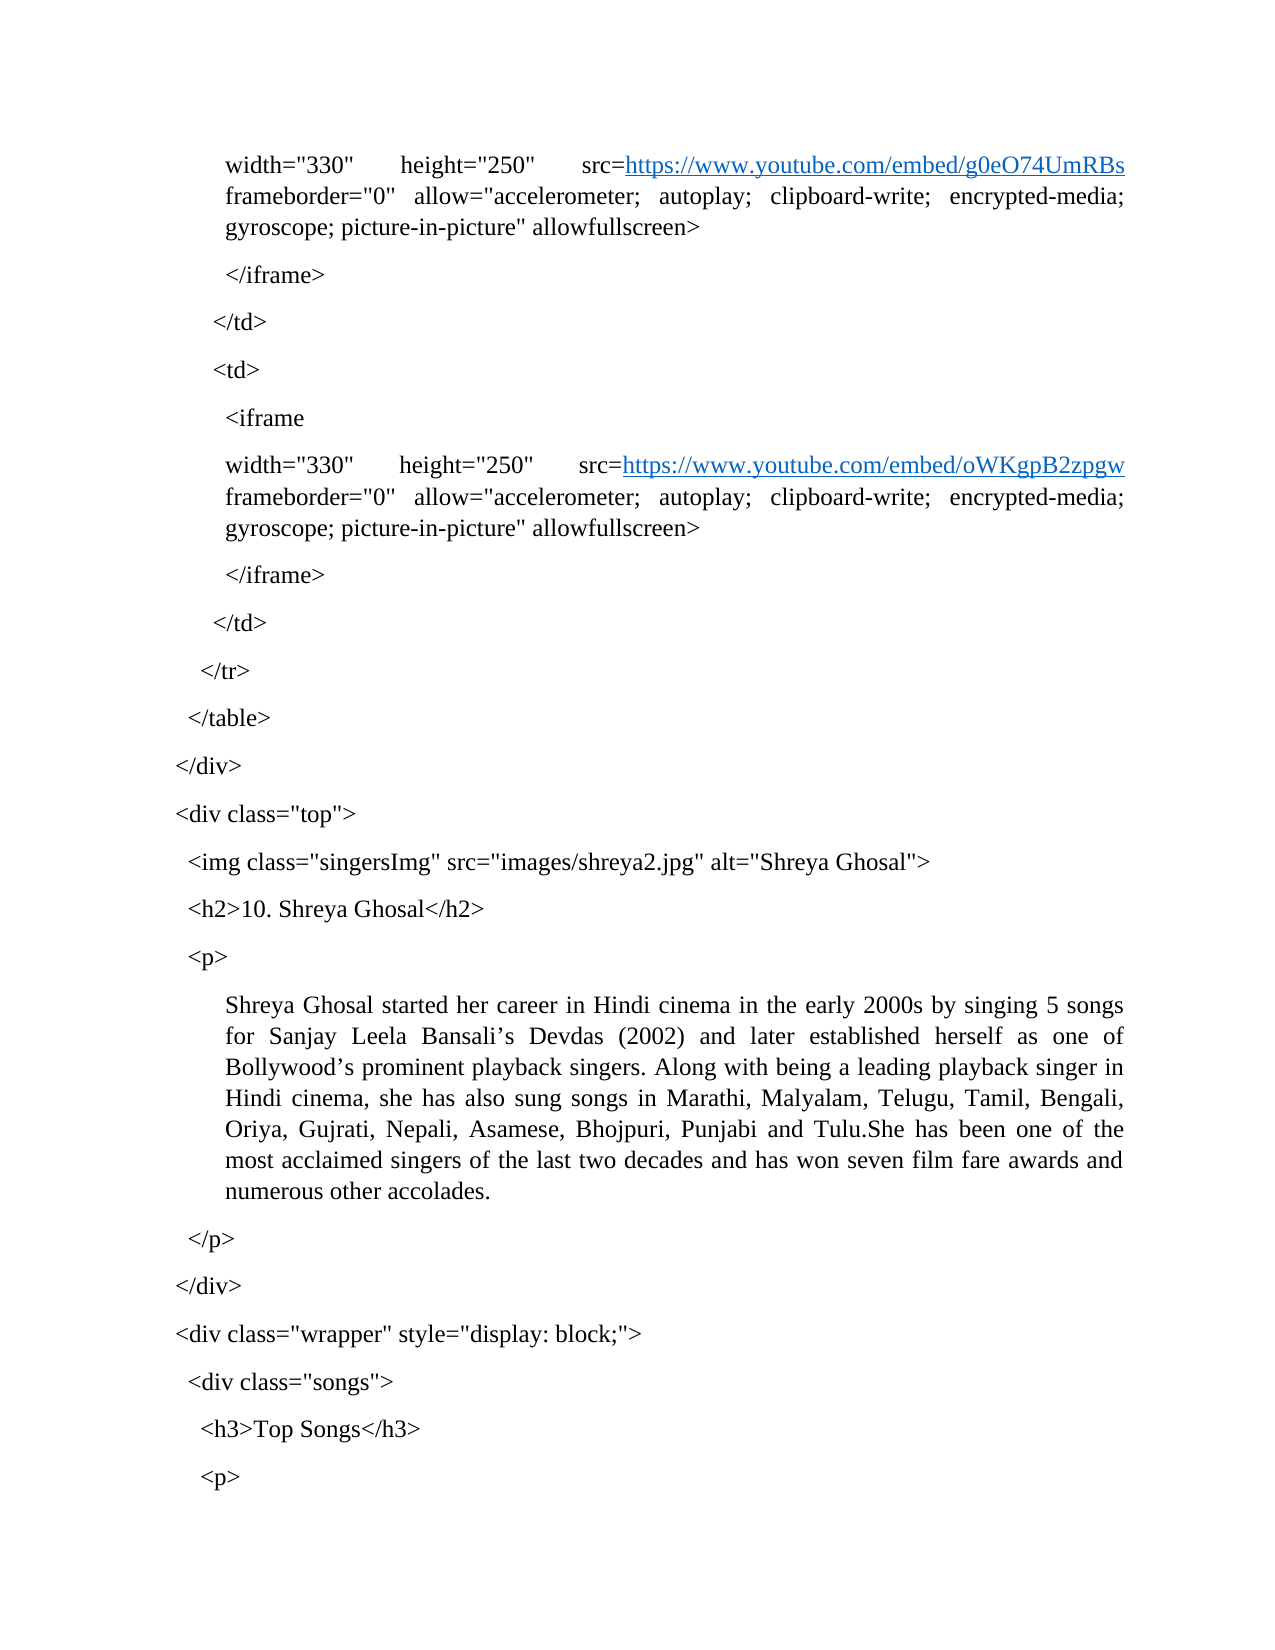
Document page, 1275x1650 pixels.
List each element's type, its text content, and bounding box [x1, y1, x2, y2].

text <img class="singersImg" src="images/shreya2.jpg" alt="Shreya Ghosal"> [150, 847, 1125, 875]
text </div> [150, 1271, 1125, 1300]
text </tr> [150, 656, 1125, 684]
text <h2>10. Shreya Ghosal</h2> [150, 894, 1125, 923]
text <div class="wrapper" style="display: block;"> [150, 1319, 1125, 1348]
text </iframe> [150, 560, 1125, 589]
text width="330" height="250" src=https://www.youtube.com/embed/oWKgpB2zpgw frameborder="0" allow="accelerometer; autoplay; clipboard-write; encrypted-media; gyroscope; picture-in-picture" allowfullscreen> [225, 451, 1125, 541]
text </div> [150, 751, 1125, 780]
text </p> [150, 1224, 1125, 1252]
text <div class="top"> [150, 799, 1125, 828]
text </table> [150, 703, 1125, 732]
text </td> [150, 608, 1125, 637]
text <h3>Top Songs</h3> [150, 1414, 1125, 1443]
text <p> [150, 942, 1125, 971]
text <p> [150, 1462, 1125, 1491]
text width="330" height="250" src=https://www.youtube.com/embed/g0eO74UmRBs frameborder="0" allow="accelerometer; autoplay; clipboard-write; encrypted-media; gyroscope; picture-in-picture" allowfullscreen> [225, 150, 1125, 241]
text </td> [150, 307, 1125, 336]
text Shreya Ghosal started her career in Hindi cinema in the early 2000s by singing 5 songs for Sanjay Leela Bansali’s Devdas (2002) and later established herself as one of Bollywood’s prominent playback singers. Along with being a leading playback singer in Hindi cinema, she has also sung songs in Marathi, Malyalam, Telugu, Tamil, Bengali, Oriya, Gujrati, Nepali, Asamese, Bhojpuri, Punjabi and Tulu.She has been one of the most acclaimed singers of the last two decades and has won seven film fare awards and numerous other accolades. [225, 990, 1125, 1205]
text </iframe> [150, 260, 1125, 288]
text <div class="songs"> [150, 1367, 1125, 1396]
text <iframe [150, 403, 1125, 432]
text <td> [150, 355, 1125, 384]
